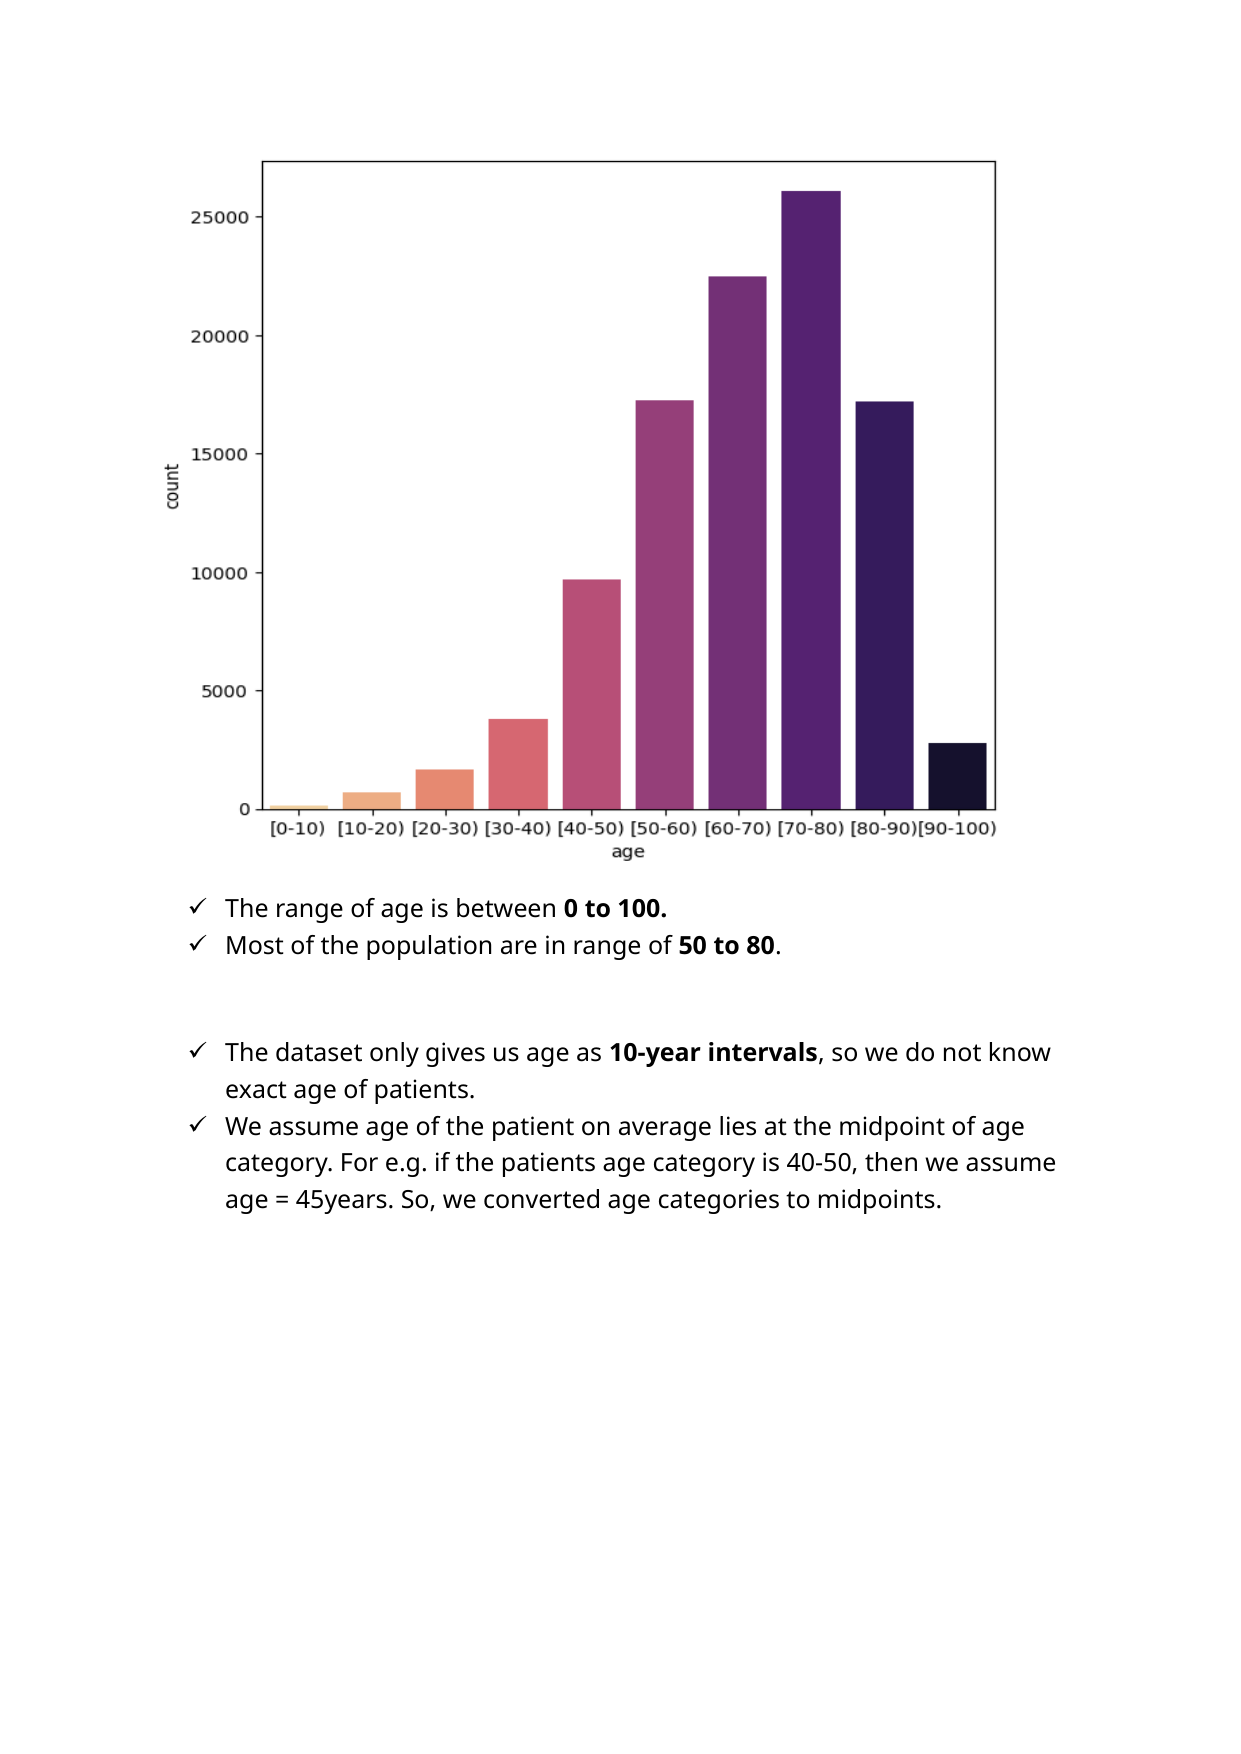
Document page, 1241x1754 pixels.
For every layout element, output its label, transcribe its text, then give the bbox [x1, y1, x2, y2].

list Most of the population are in range of 50 to 80. [187, 928, 1090, 962]
list We assume age of the patient on average lies at the midpoint of age category. For e.g. if the patients age category is 40-50, then we assume age = 45years. So, we converted age categories to midpoints. [187, 1108, 1090, 1216]
picture [150, 150, 1011, 873]
list The range of age is between 0 to 100. [187, 891, 1090, 925]
list The dataset only gives us age as 10-year intervals, so we do not know exact age of patients. [187, 1035, 1090, 1106]
